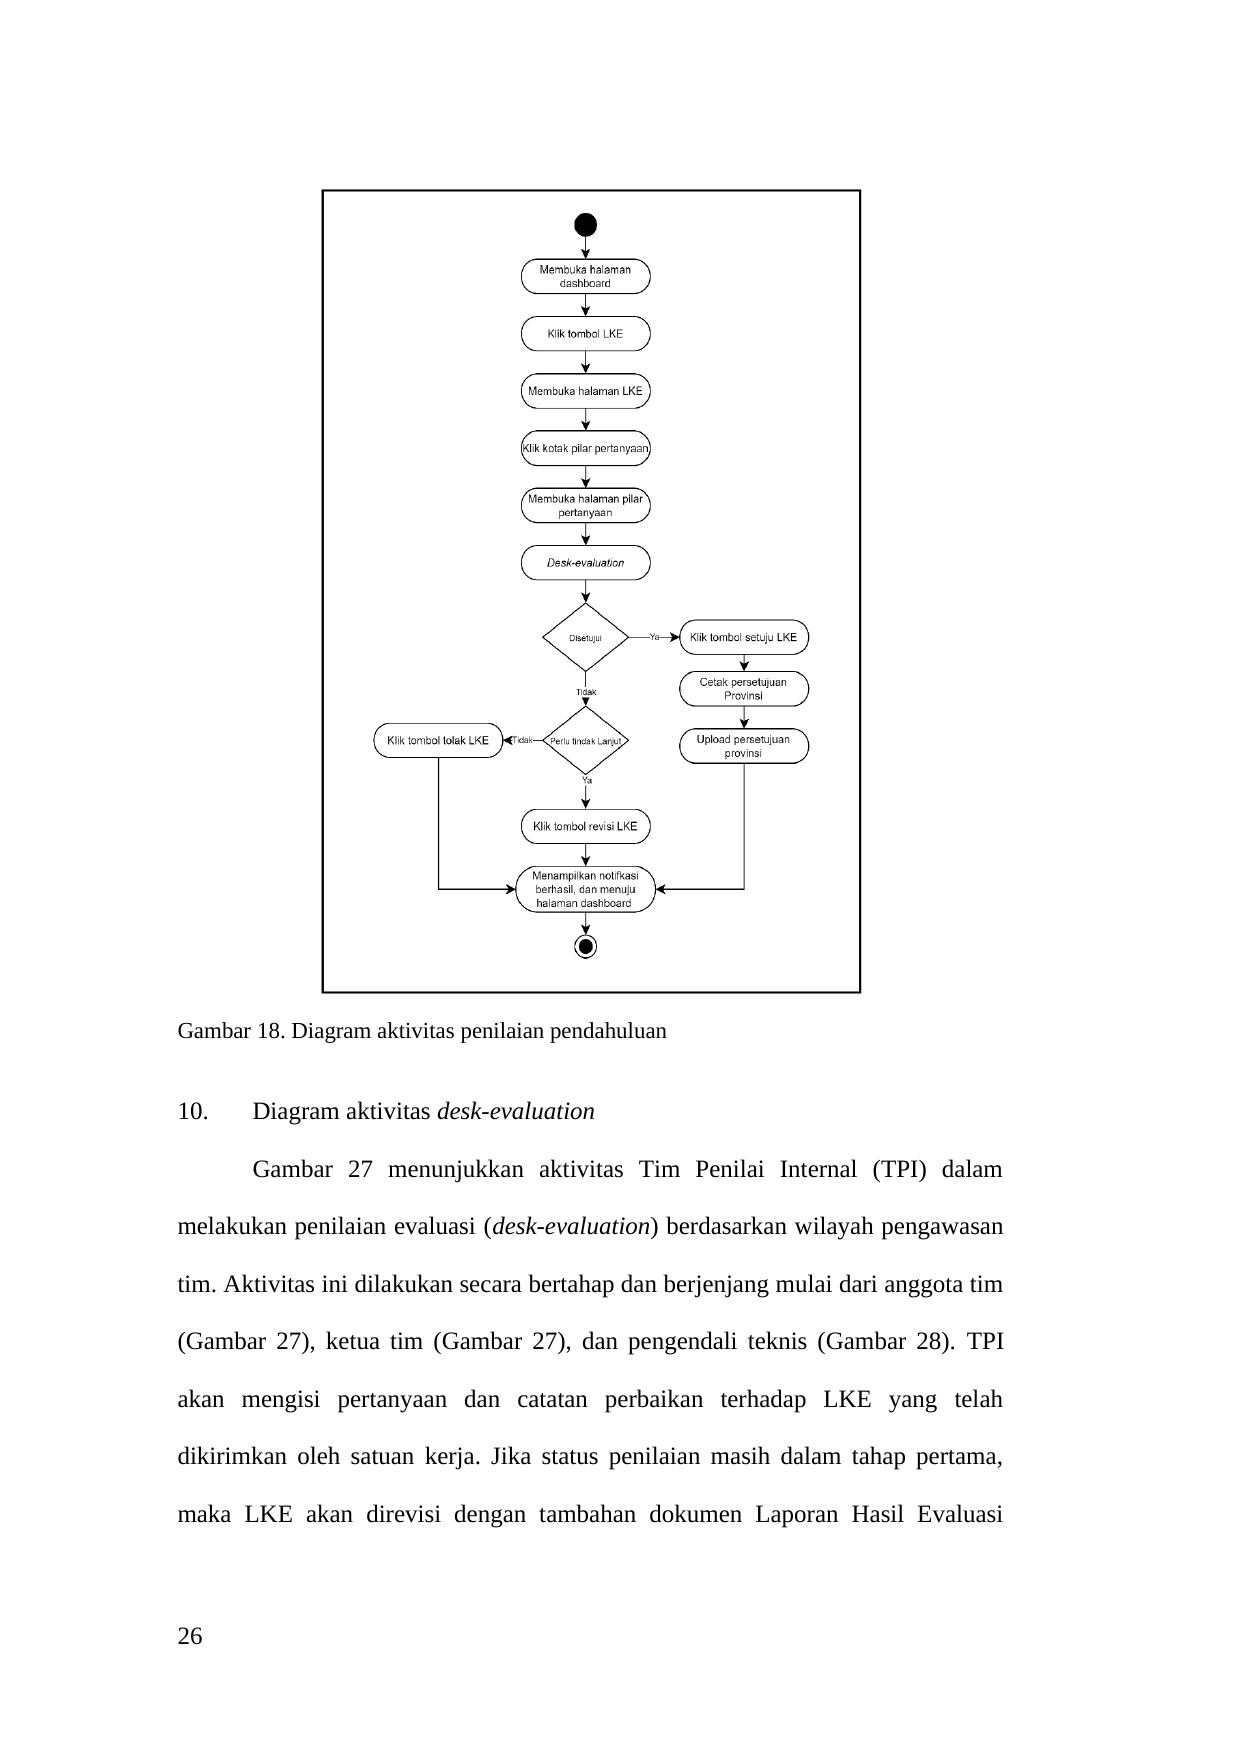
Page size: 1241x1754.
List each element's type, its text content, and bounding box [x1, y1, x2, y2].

list Diagram aktivitas desk-evaluation [177, 1096, 1004, 1125]
text Gambar 18. Diagram aktivitas penilaian pendahuluan [177, 1017, 1004, 1043]
picture [310, 177, 872, 1004]
